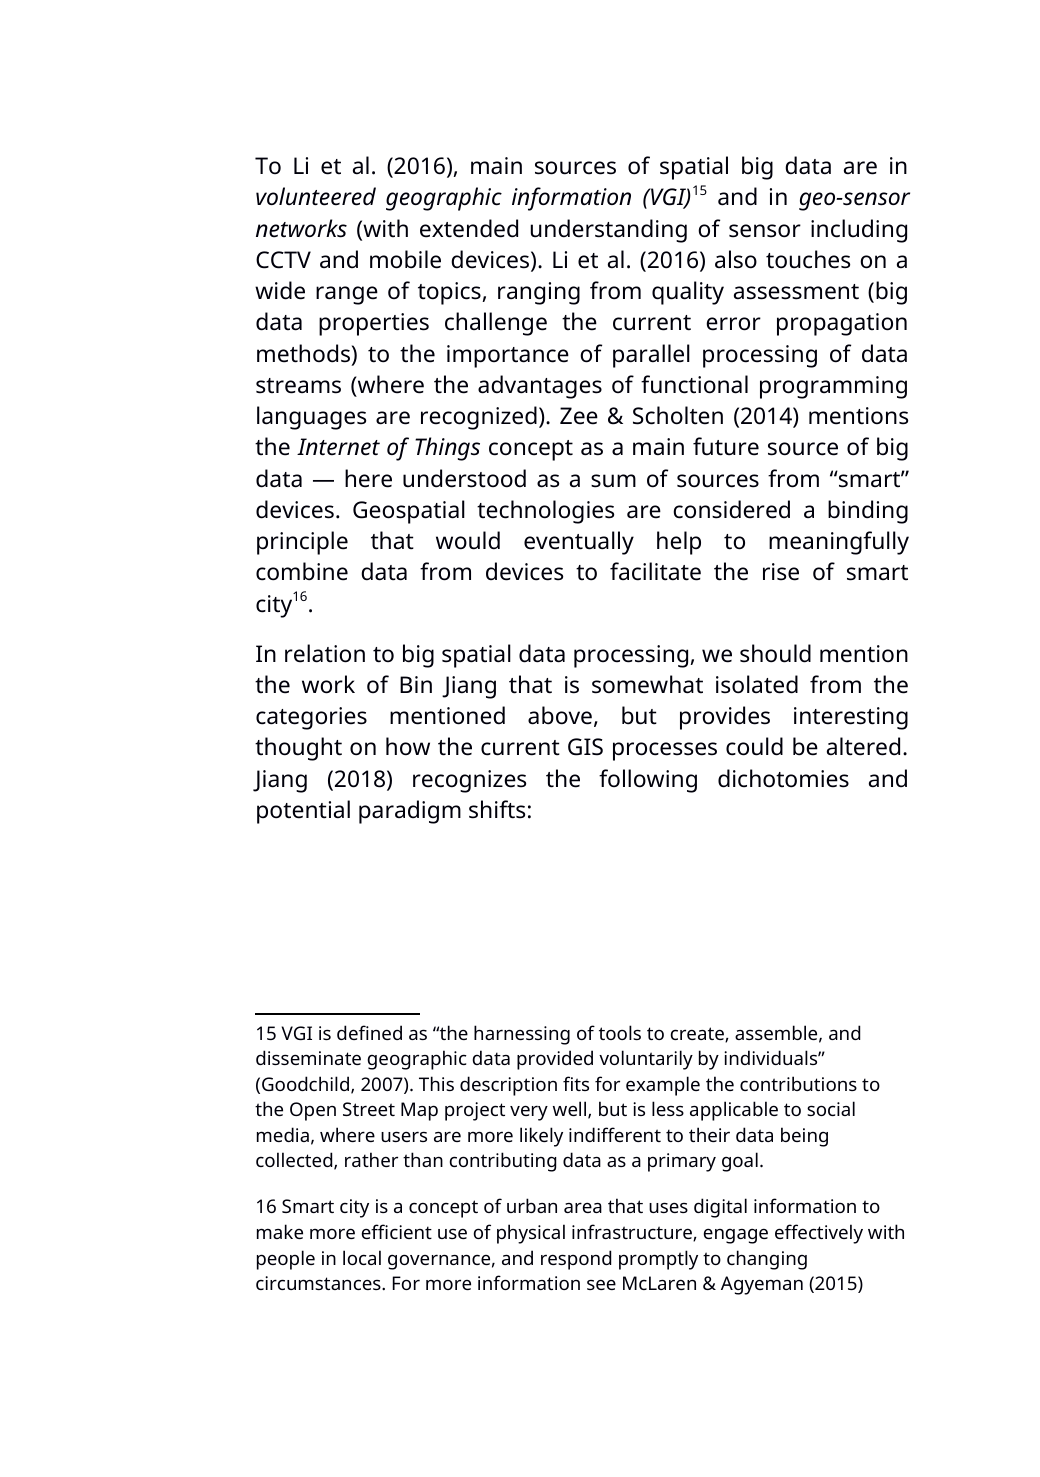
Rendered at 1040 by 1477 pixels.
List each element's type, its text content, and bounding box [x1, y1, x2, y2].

text In relation to big spatial data processing, we should mention the work of Bin Jiang that is somewhat isolated from the categories mentioned above, but provides interesting thought on how the current GIS processes could be altered. Jiang (2018) recognizes the following dichotomies and potential paradigm shifts: [255, 637, 910, 825]
text To Li et al. (2016), main sources of spatial big data are in volunteered geographic information (VGI) and in geo-sensor networks (with extended understanding of sensor including CCTV and mobile devices). Li et al. (2016) also touches on a wide range of topics, ranging from quality assessment (big data properties challenge the current error propagation methods) to the importance of parallel processing of data streams (where the advantages of functional programming languages are recognized). Zee & Scholten (2014) mentions the Internet of Things concept as a main future source of big data — here understood as a sum of sources from “smart” devices. Geospatial technologies are considered a binding principle that would eventually help to meaningfully combine data from devices to facilitate the rise of smart city. [255, 150, 910, 619]
